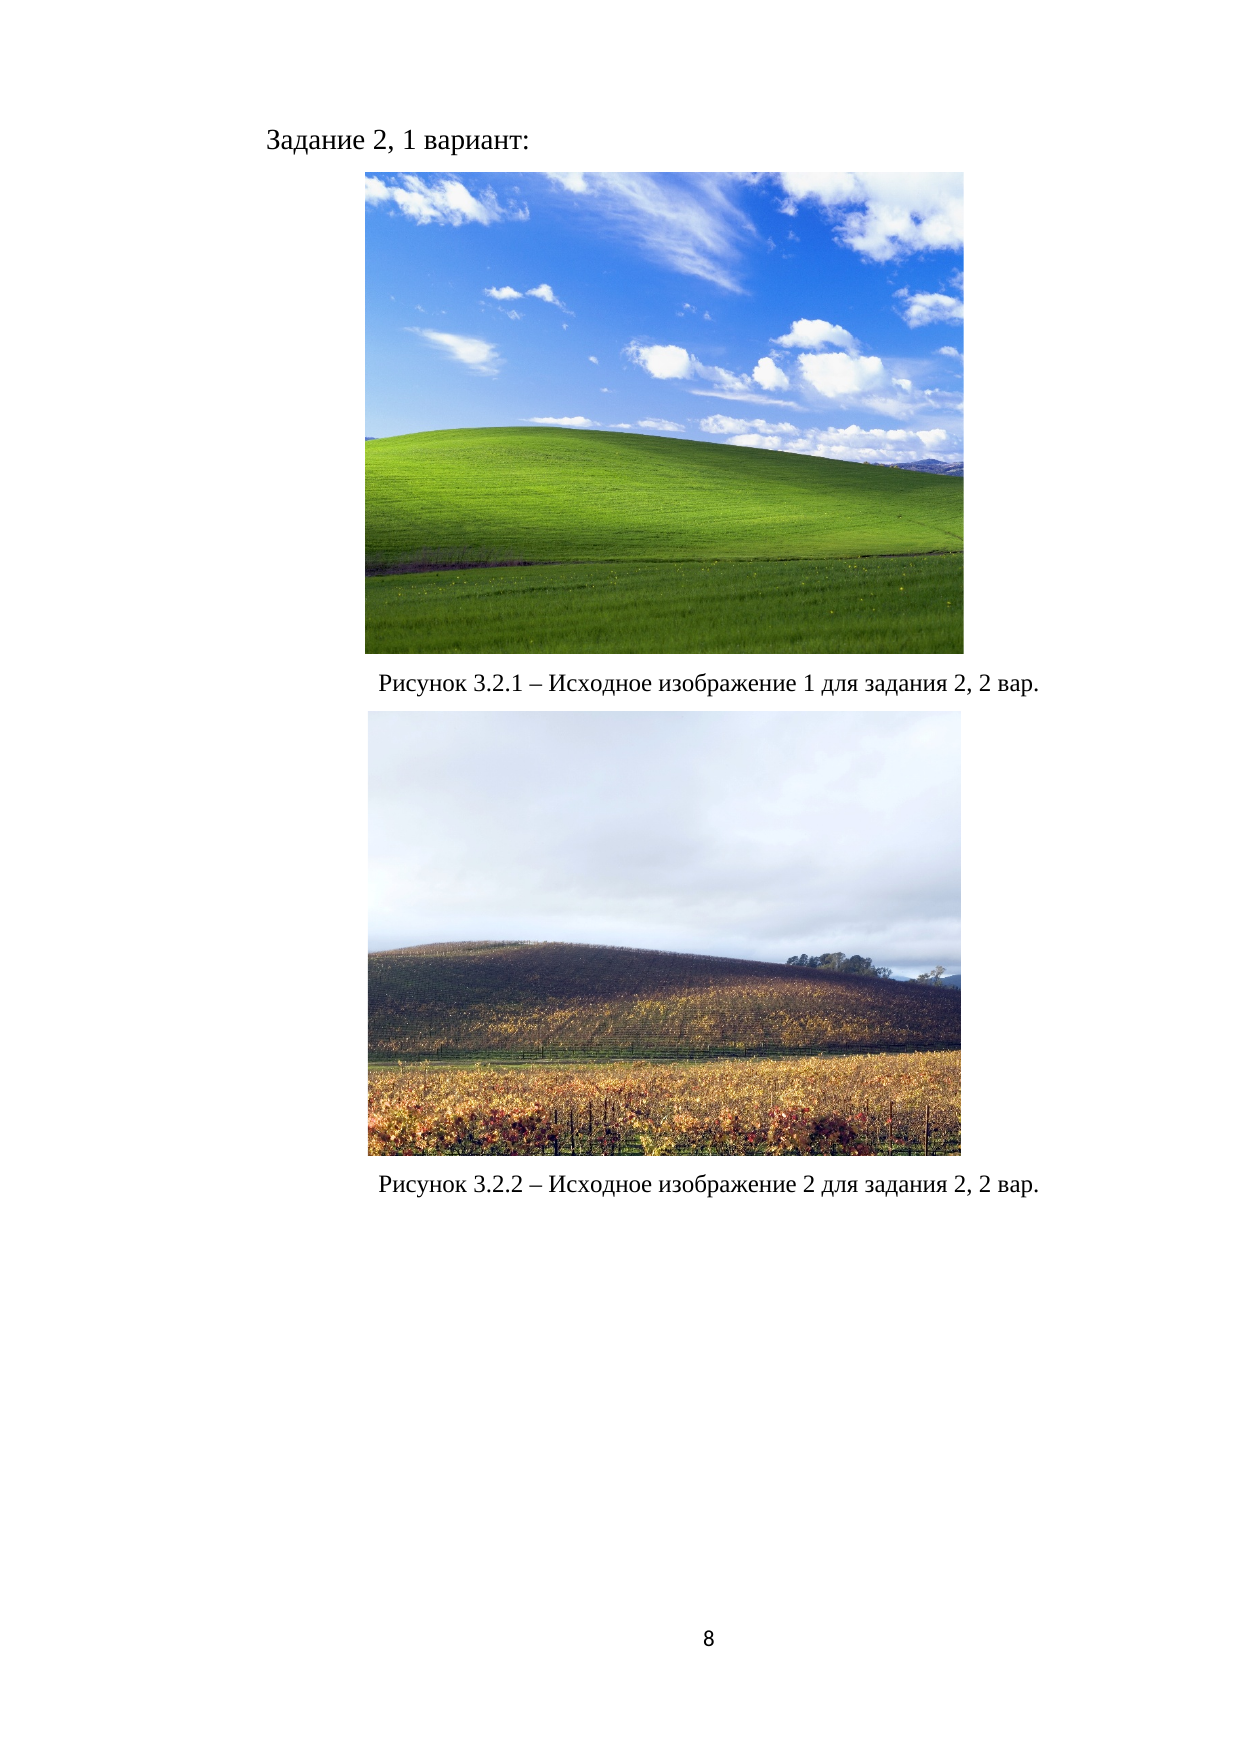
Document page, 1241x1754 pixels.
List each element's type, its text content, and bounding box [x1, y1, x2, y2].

text Рисунок 3.2.2 – Исходное изображение 2 для задания 2, 2 вар. [177, 1169, 1152, 1198]
text Рисунок 3.2.1 – Исходное изображение 1 для задания 2, 2 вар. [177, 668, 1152, 697]
subtitle Задание 2, 1 вариант: [177, 122, 1152, 156]
picture [365, 172, 964, 654]
picture [367, 711, 961, 1156]
